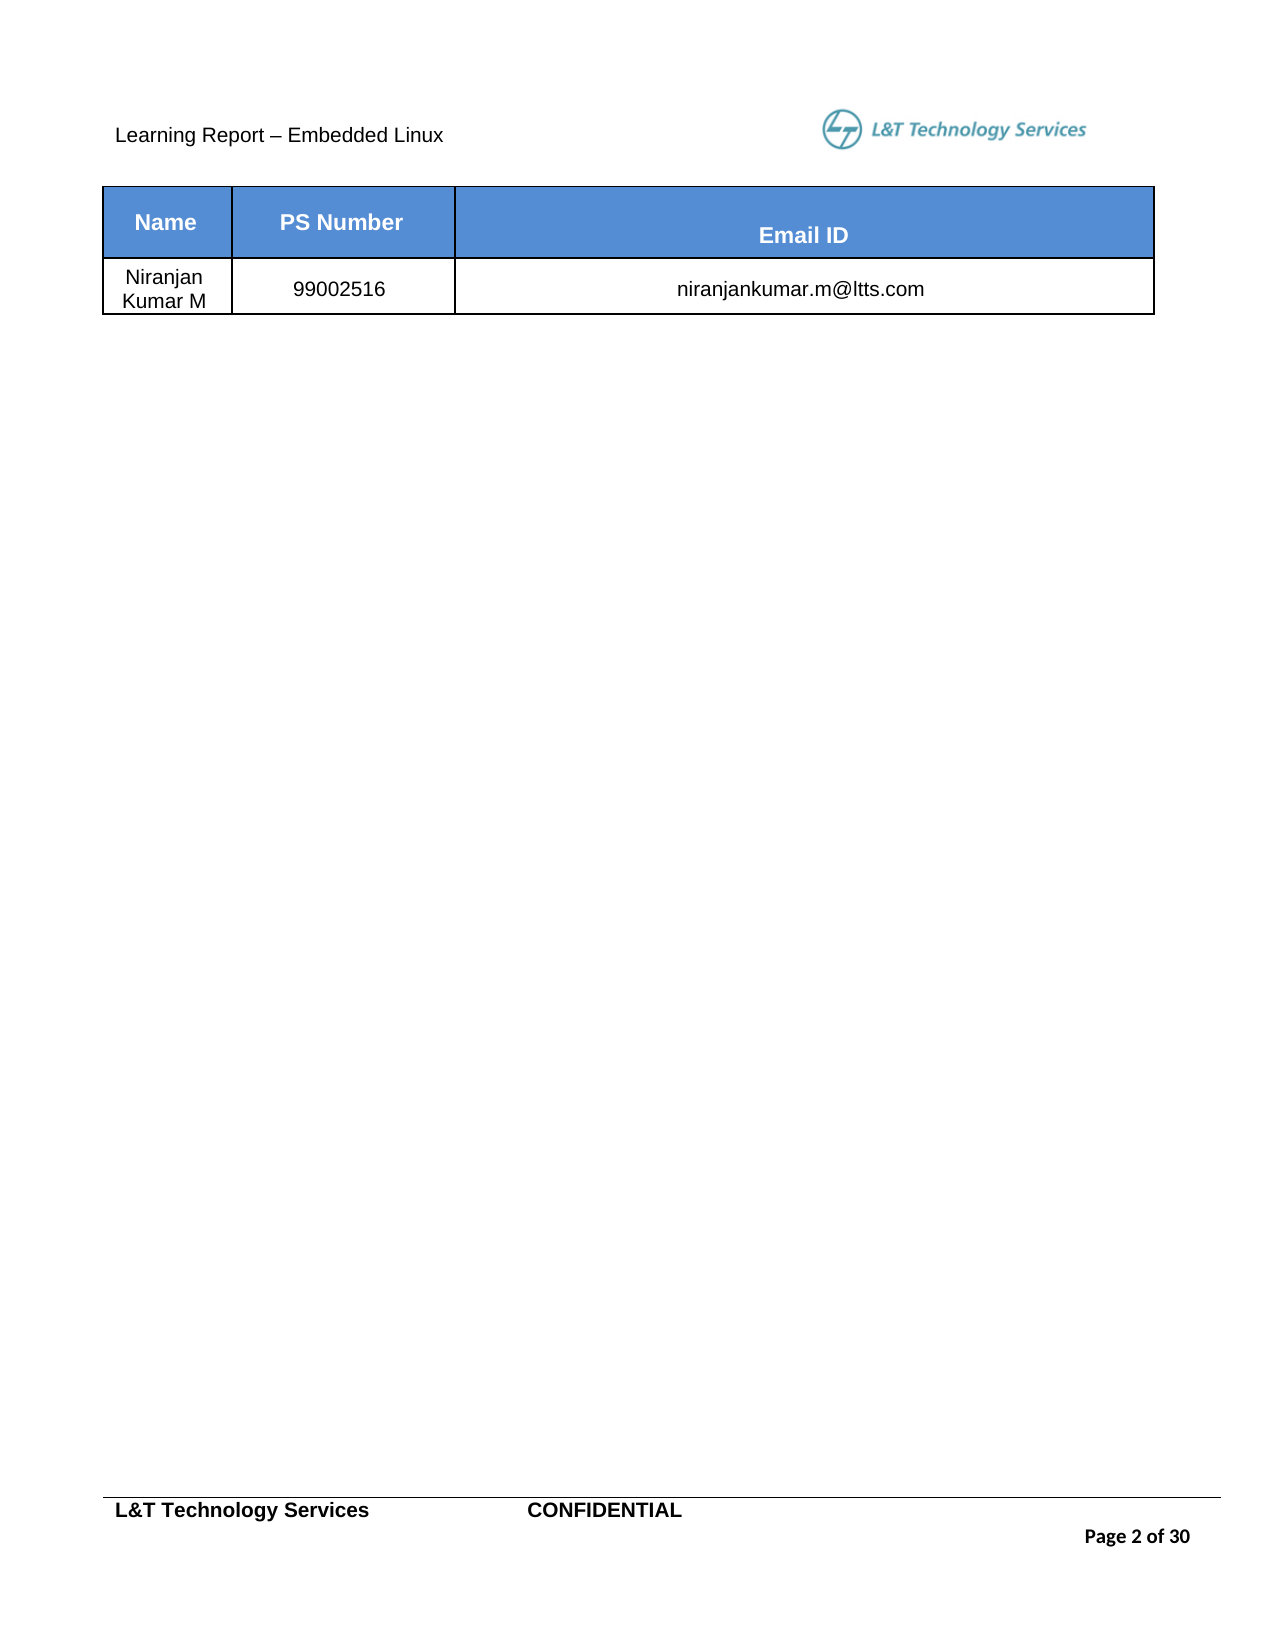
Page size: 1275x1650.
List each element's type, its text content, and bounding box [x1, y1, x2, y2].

picture [820, 98, 1088, 162]
table_header Email ID [456, 187, 1153, 257]
table_cell niranjankumar.m@ltts.com [456, 259, 1153, 313]
table_header Name [104, 187, 231, 257]
table_cell 99002516 [233, 259, 454, 313]
table_cell Niranjan Kumar M [104, 259, 231, 313]
table_header PS Number [233, 187, 454, 257]
